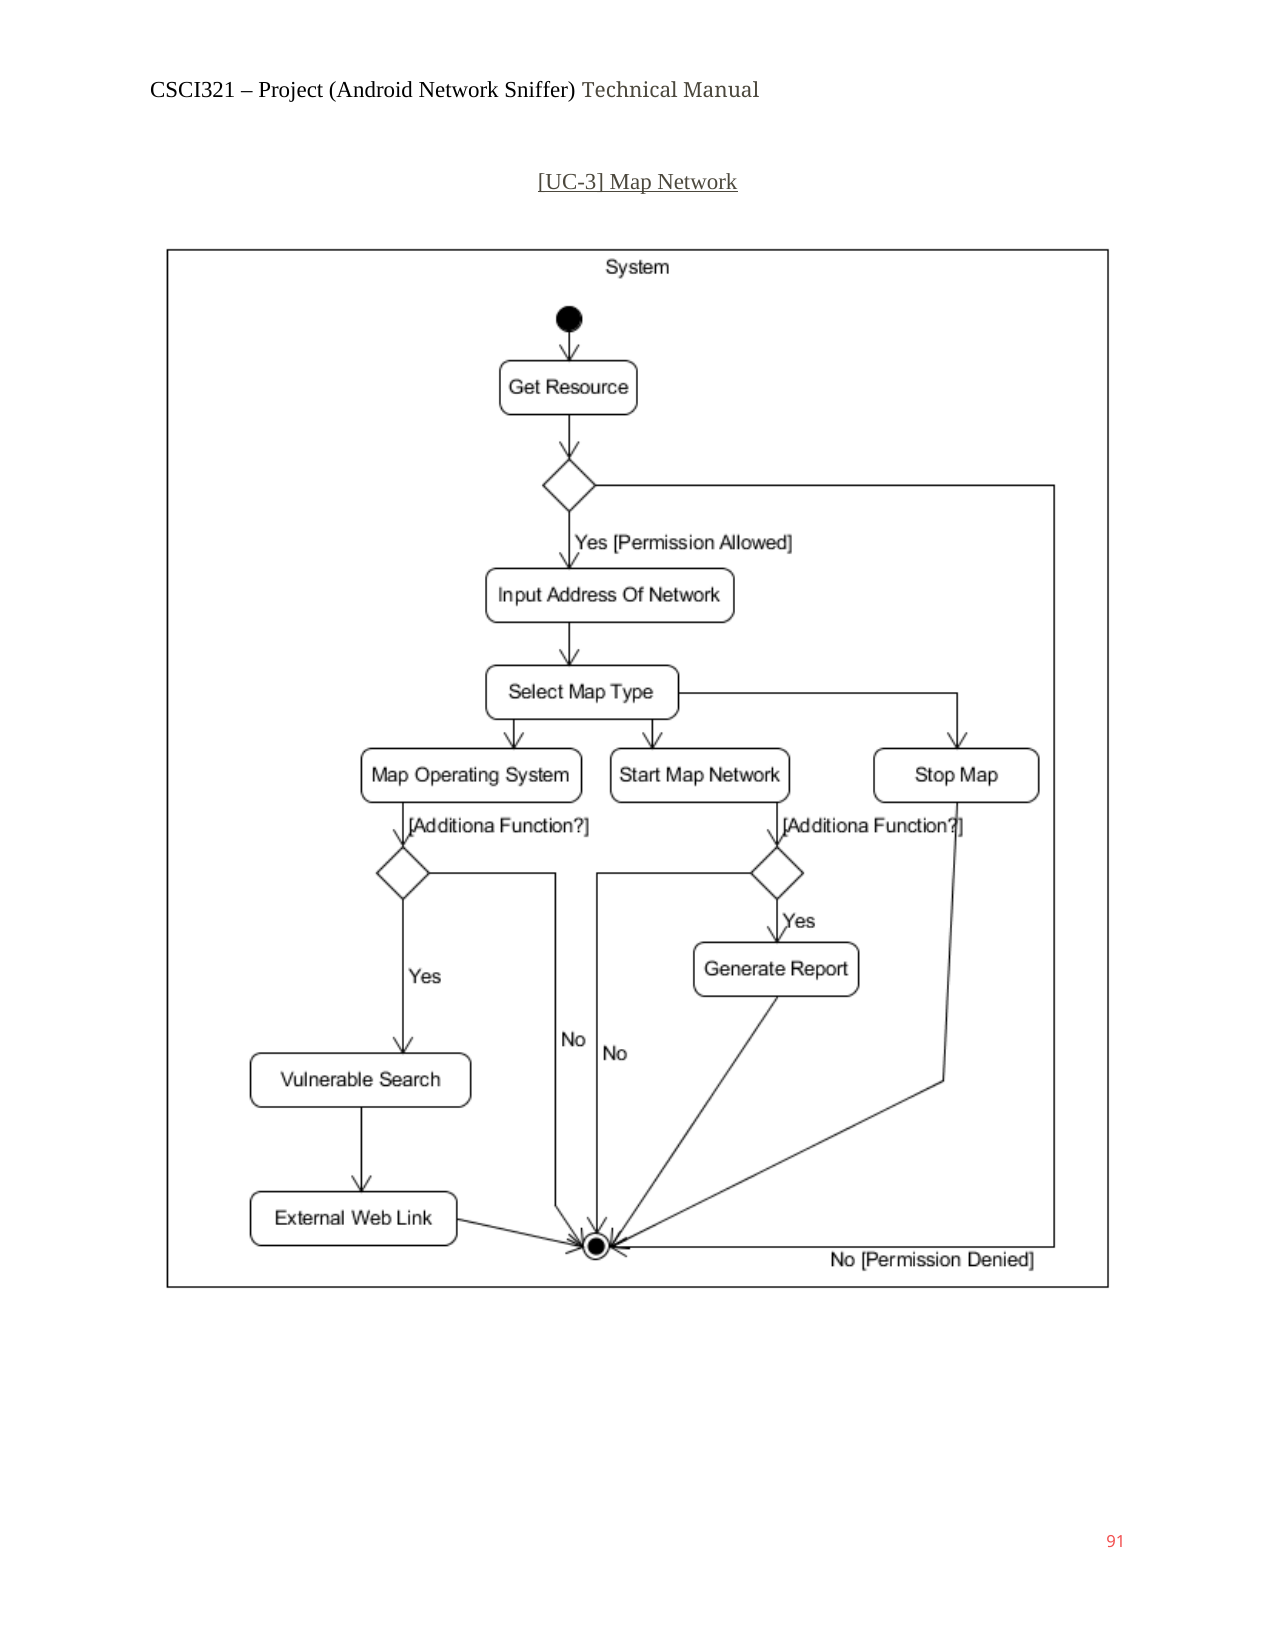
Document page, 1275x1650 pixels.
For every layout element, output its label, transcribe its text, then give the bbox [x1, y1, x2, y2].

text [UC-3] Map Network [150, 168, 1125, 194]
picture [150, 234, 1125, 1305]
